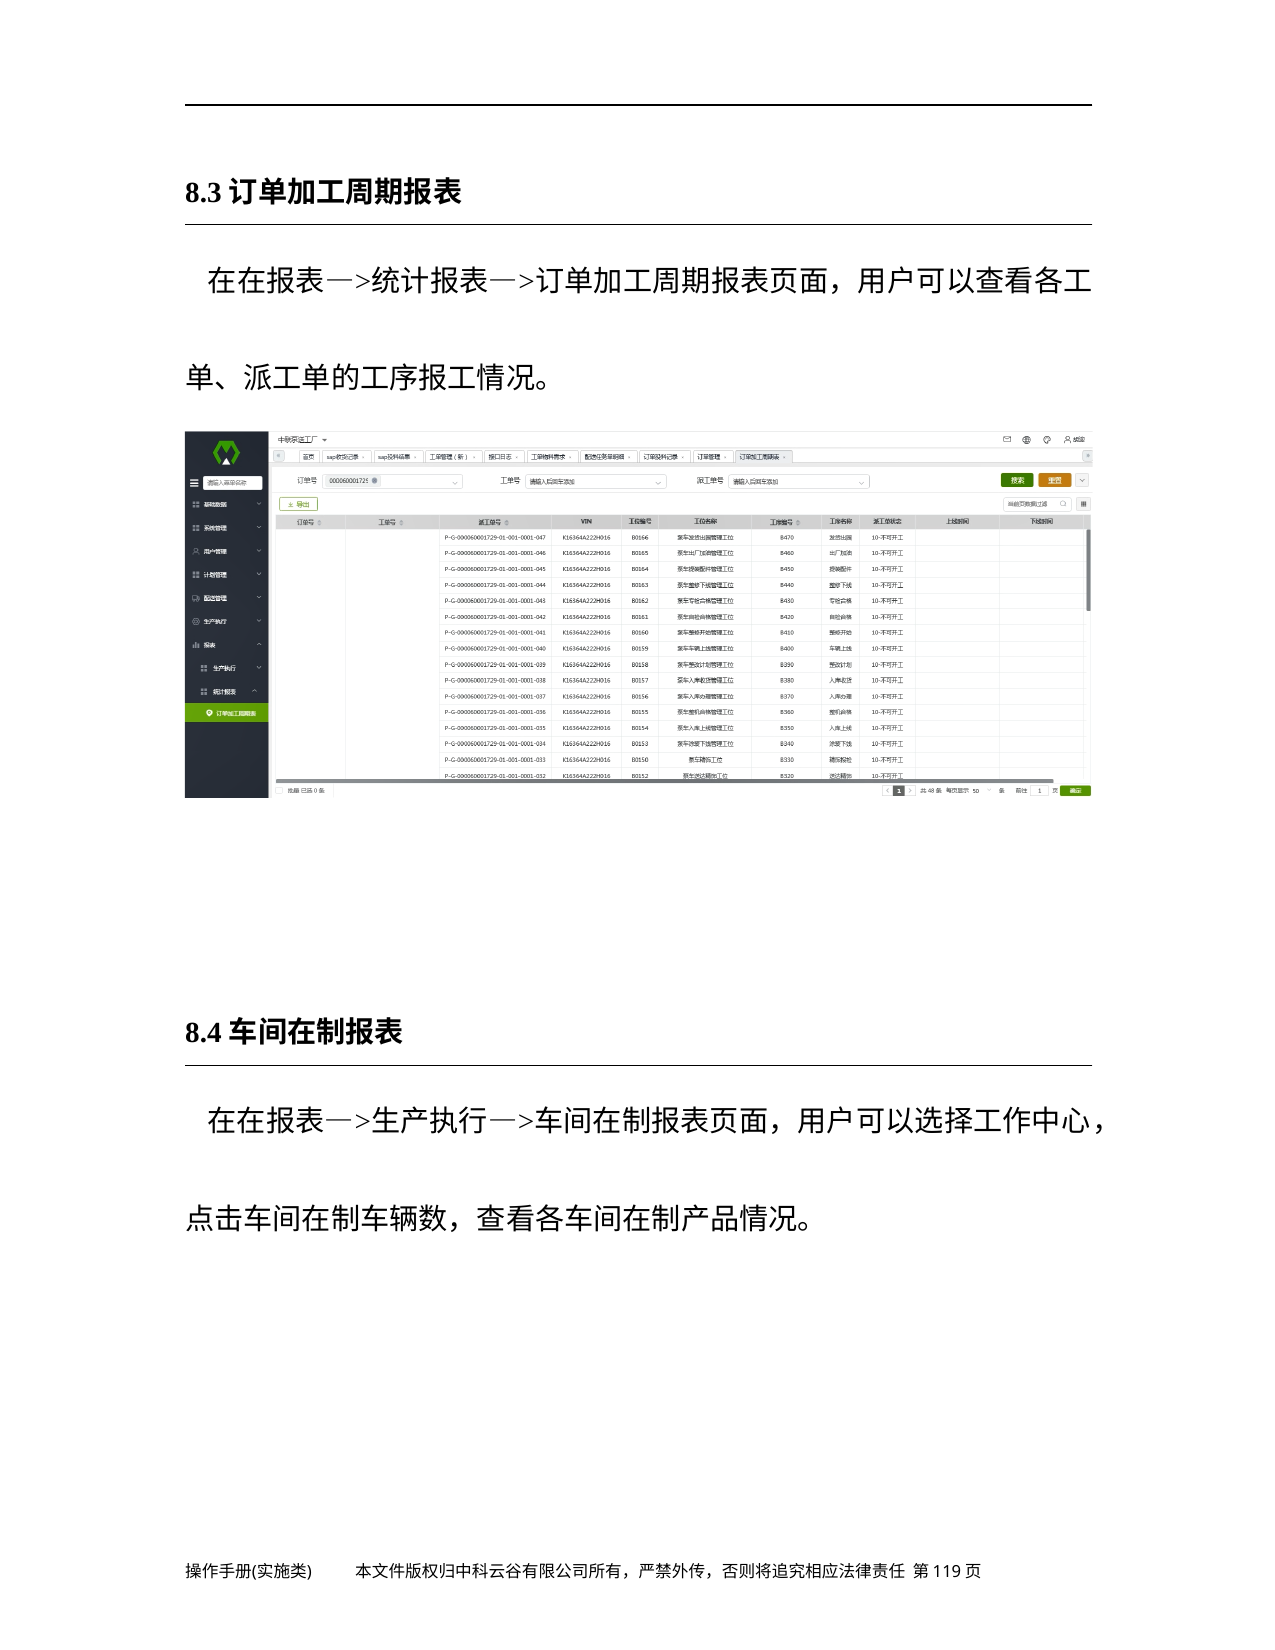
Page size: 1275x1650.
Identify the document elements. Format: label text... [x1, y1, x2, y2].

text 在在报表—>统计报表—>订单加工周期报表页面，用户可以查看各工单、派工单的工序报工情况。 [185, 246, 1092, 408]
text 订单加工周期报表 [185, 157, 1092, 224]
text 车间在制报表 [185, 998, 1092, 1065]
text 在在报表—>生产执行—>车间在制报表页面，用户可以选择工作中心，点击车间在制车辆数，查看各车间在制产品情况。 [185, 1086, 1092, 1249]
picture [184, 429, 1093, 798]
